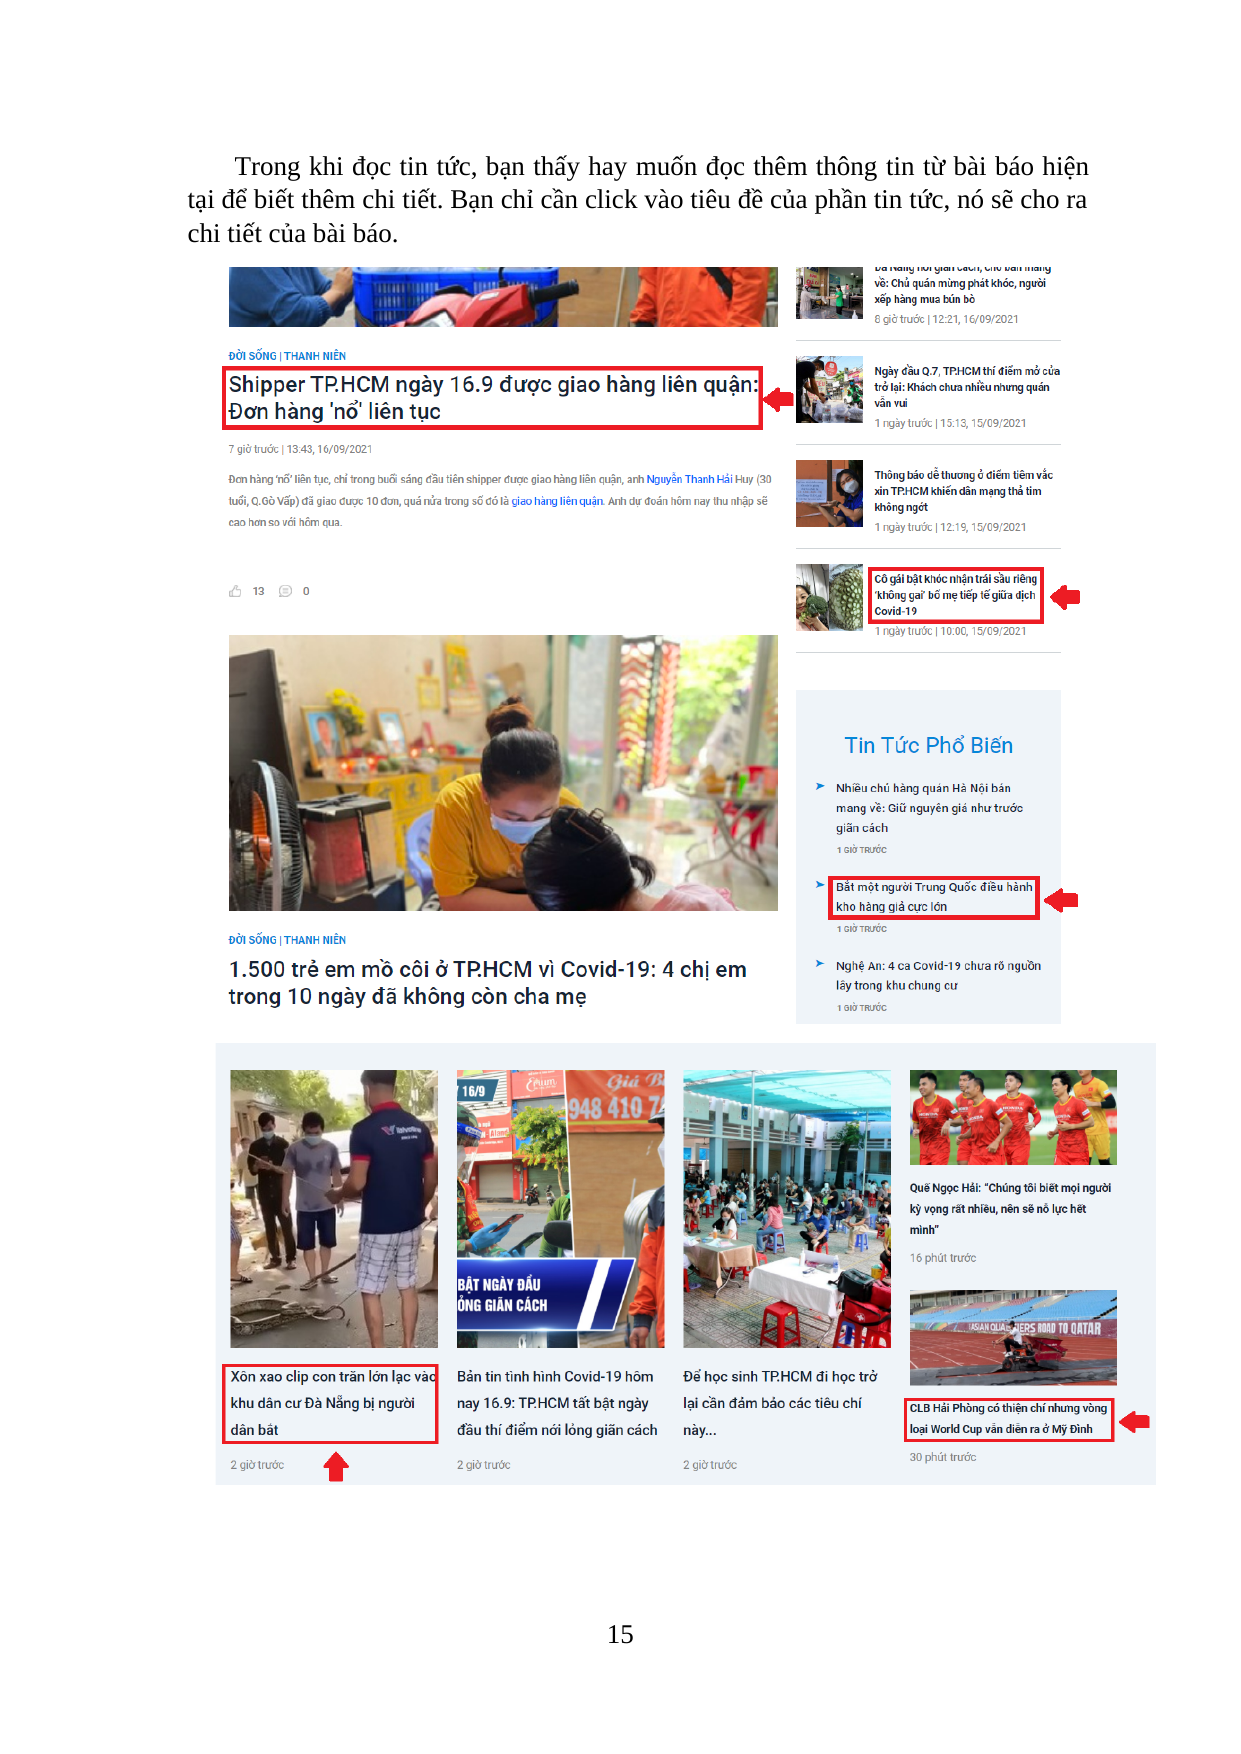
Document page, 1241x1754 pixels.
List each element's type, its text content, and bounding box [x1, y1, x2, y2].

list Trong khi đọc tin tức, bạn thấy hay muốn đọc thêm thông tin từ bài báo hiện tại để biết thêm chi tiết. Bạn chỉ cần click vào tiêu đề của phần tin tức, nó sẽ cho ra chi tiết của bài báo. [187, 150, 1090, 248]
picture [215, 1043, 1156, 1485]
picture [206, 267, 1147, 1024]
